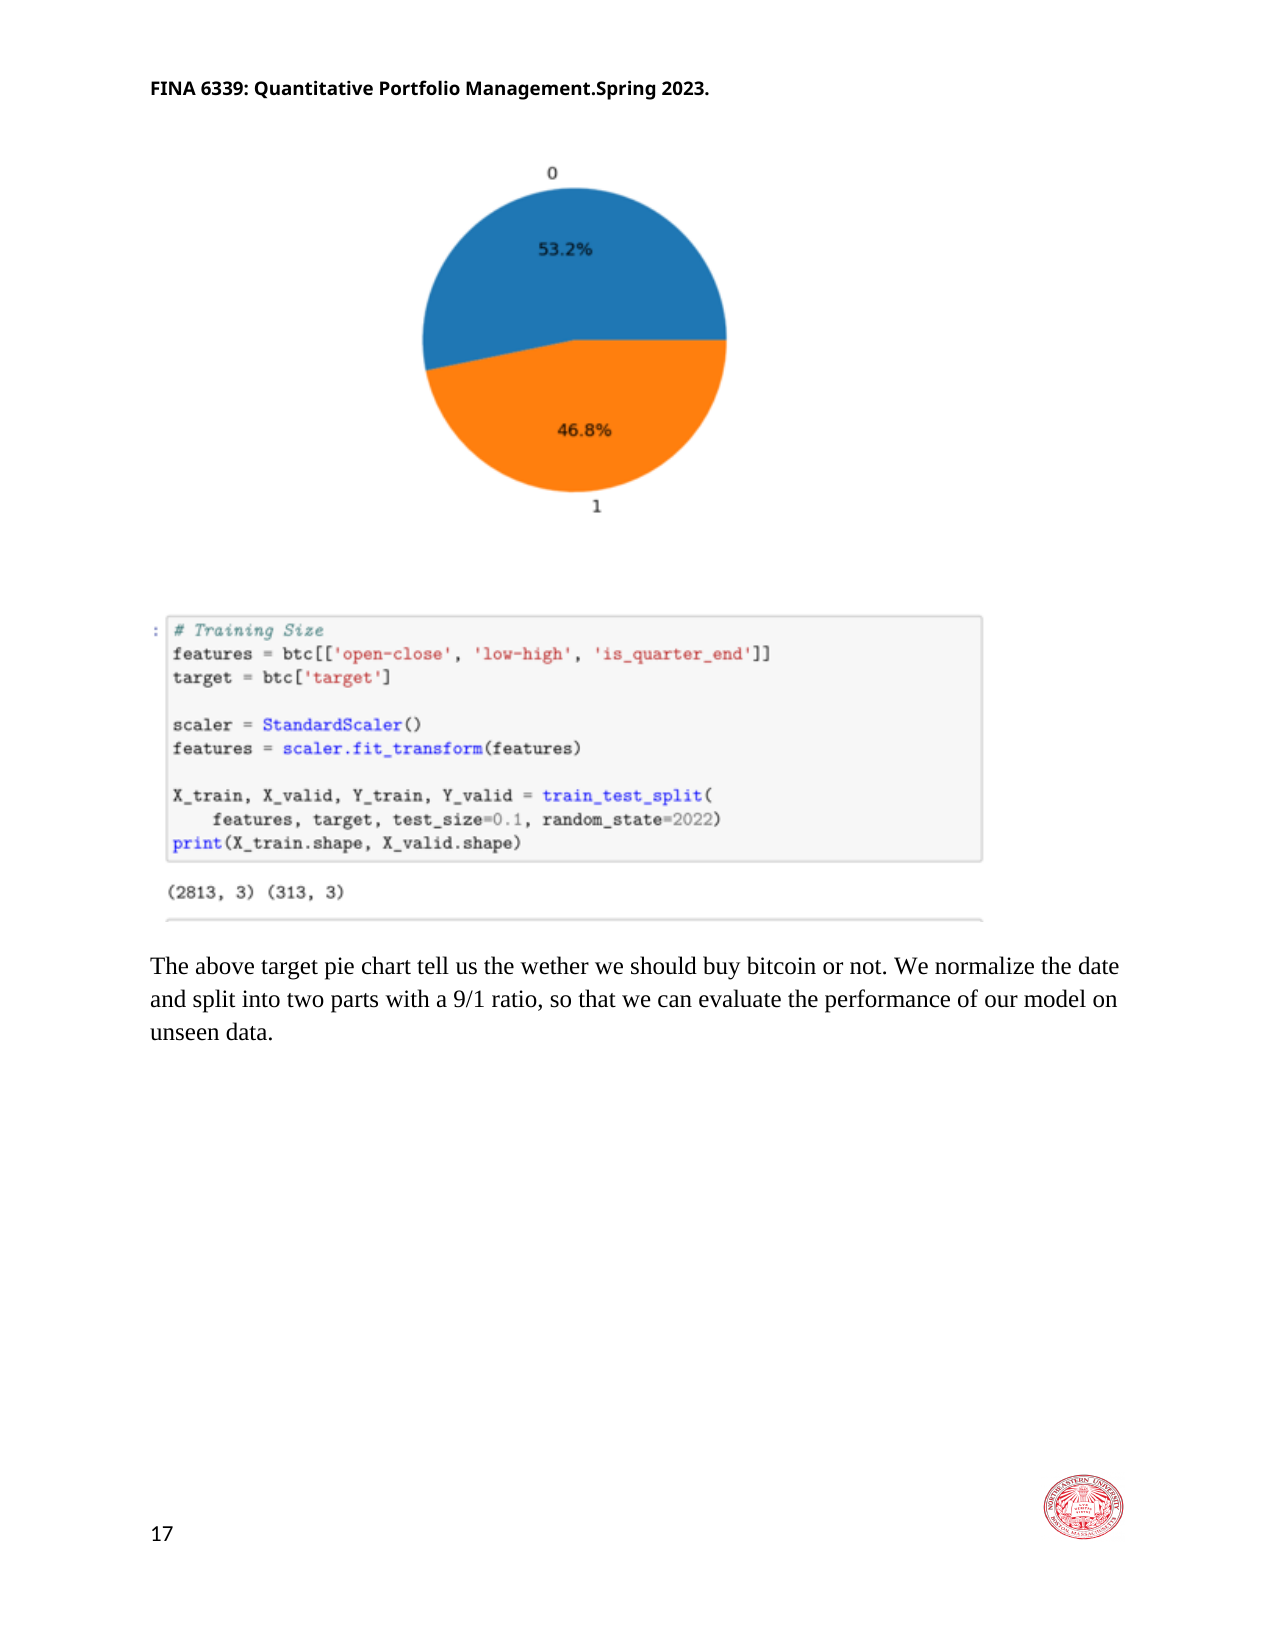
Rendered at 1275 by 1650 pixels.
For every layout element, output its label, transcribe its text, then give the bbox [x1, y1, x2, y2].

text The above target pie chart tell us the wether we should buy bitcoin or not. We normalize the date and split into two parts with a 9/1 ratio, so that we can evaluate the performance of our model on unseen data. [150, 951, 1125, 1046]
picture [150, 150, 1018, 922]
picture [1041, 1472, 1125, 1542]
